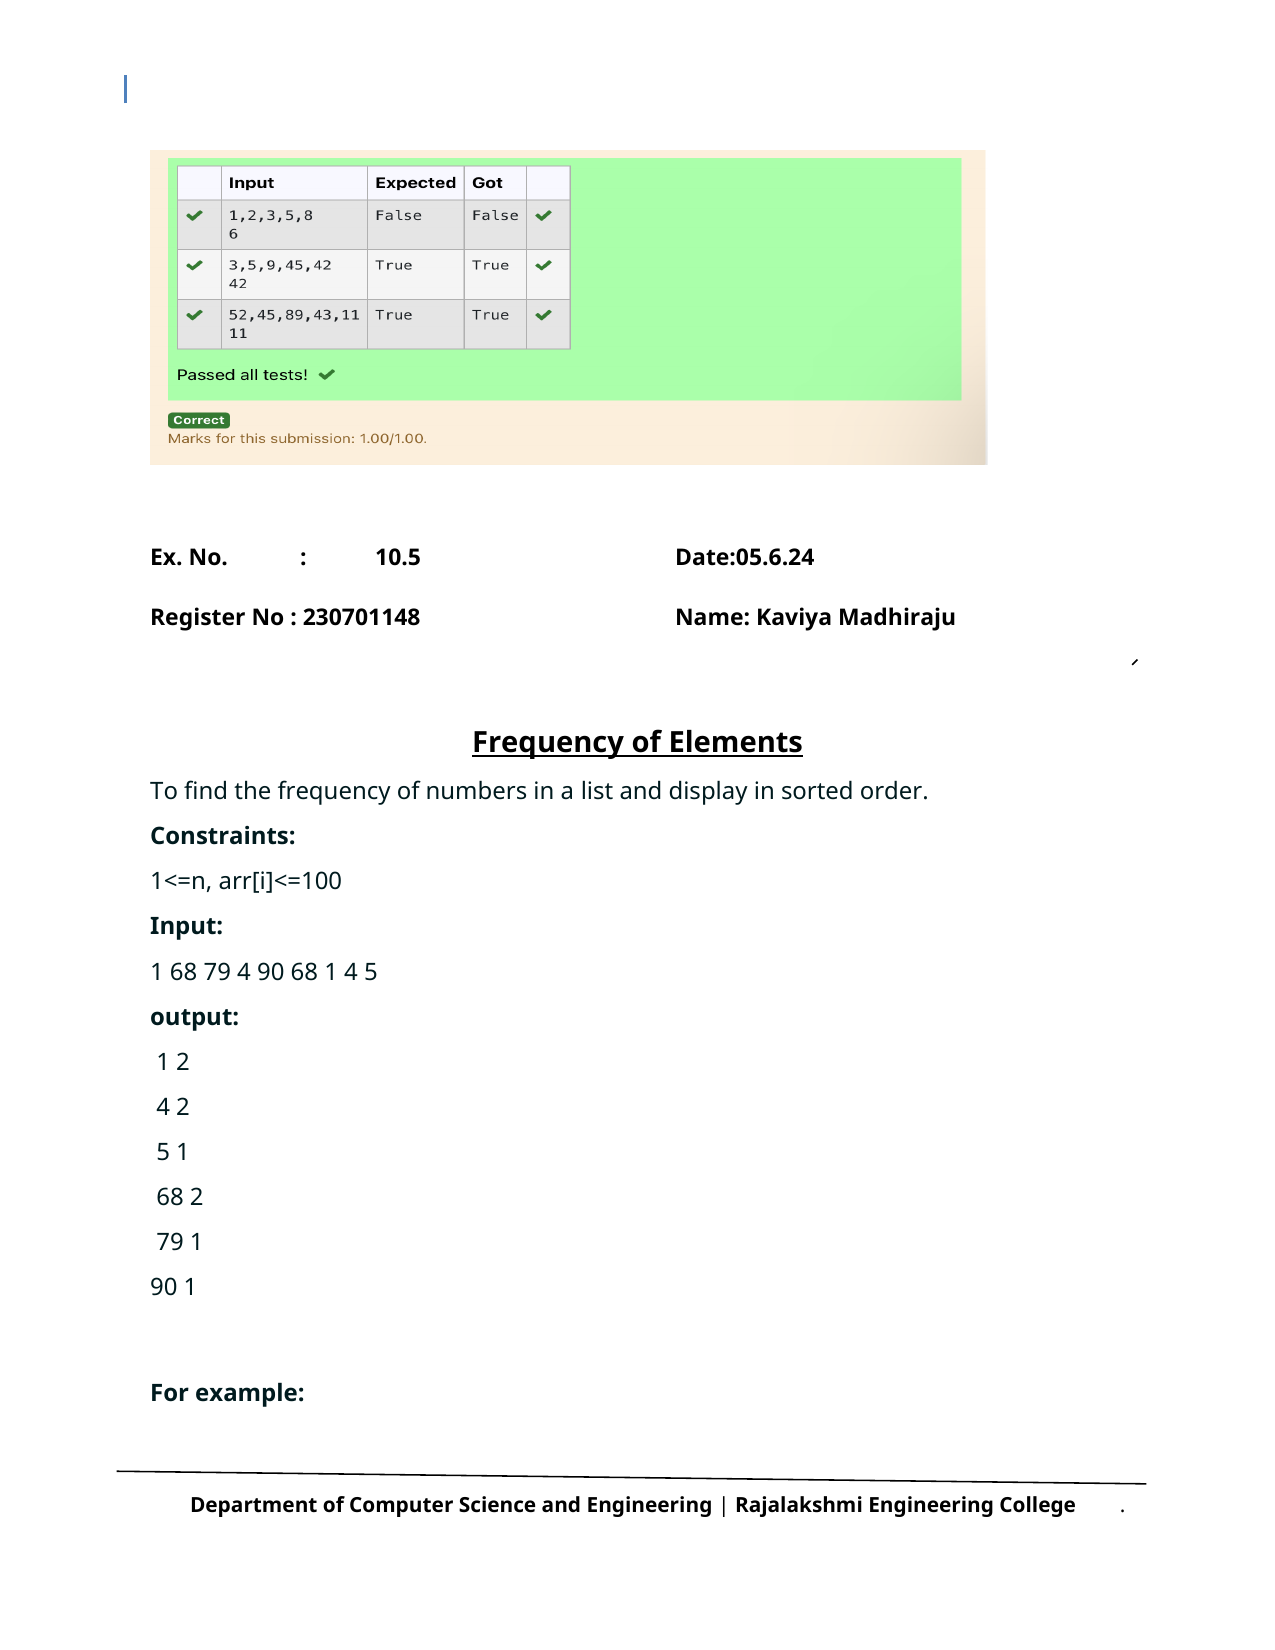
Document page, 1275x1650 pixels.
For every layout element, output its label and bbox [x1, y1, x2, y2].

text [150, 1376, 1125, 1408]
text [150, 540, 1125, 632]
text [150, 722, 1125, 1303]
picture [150, 150, 988, 465]
